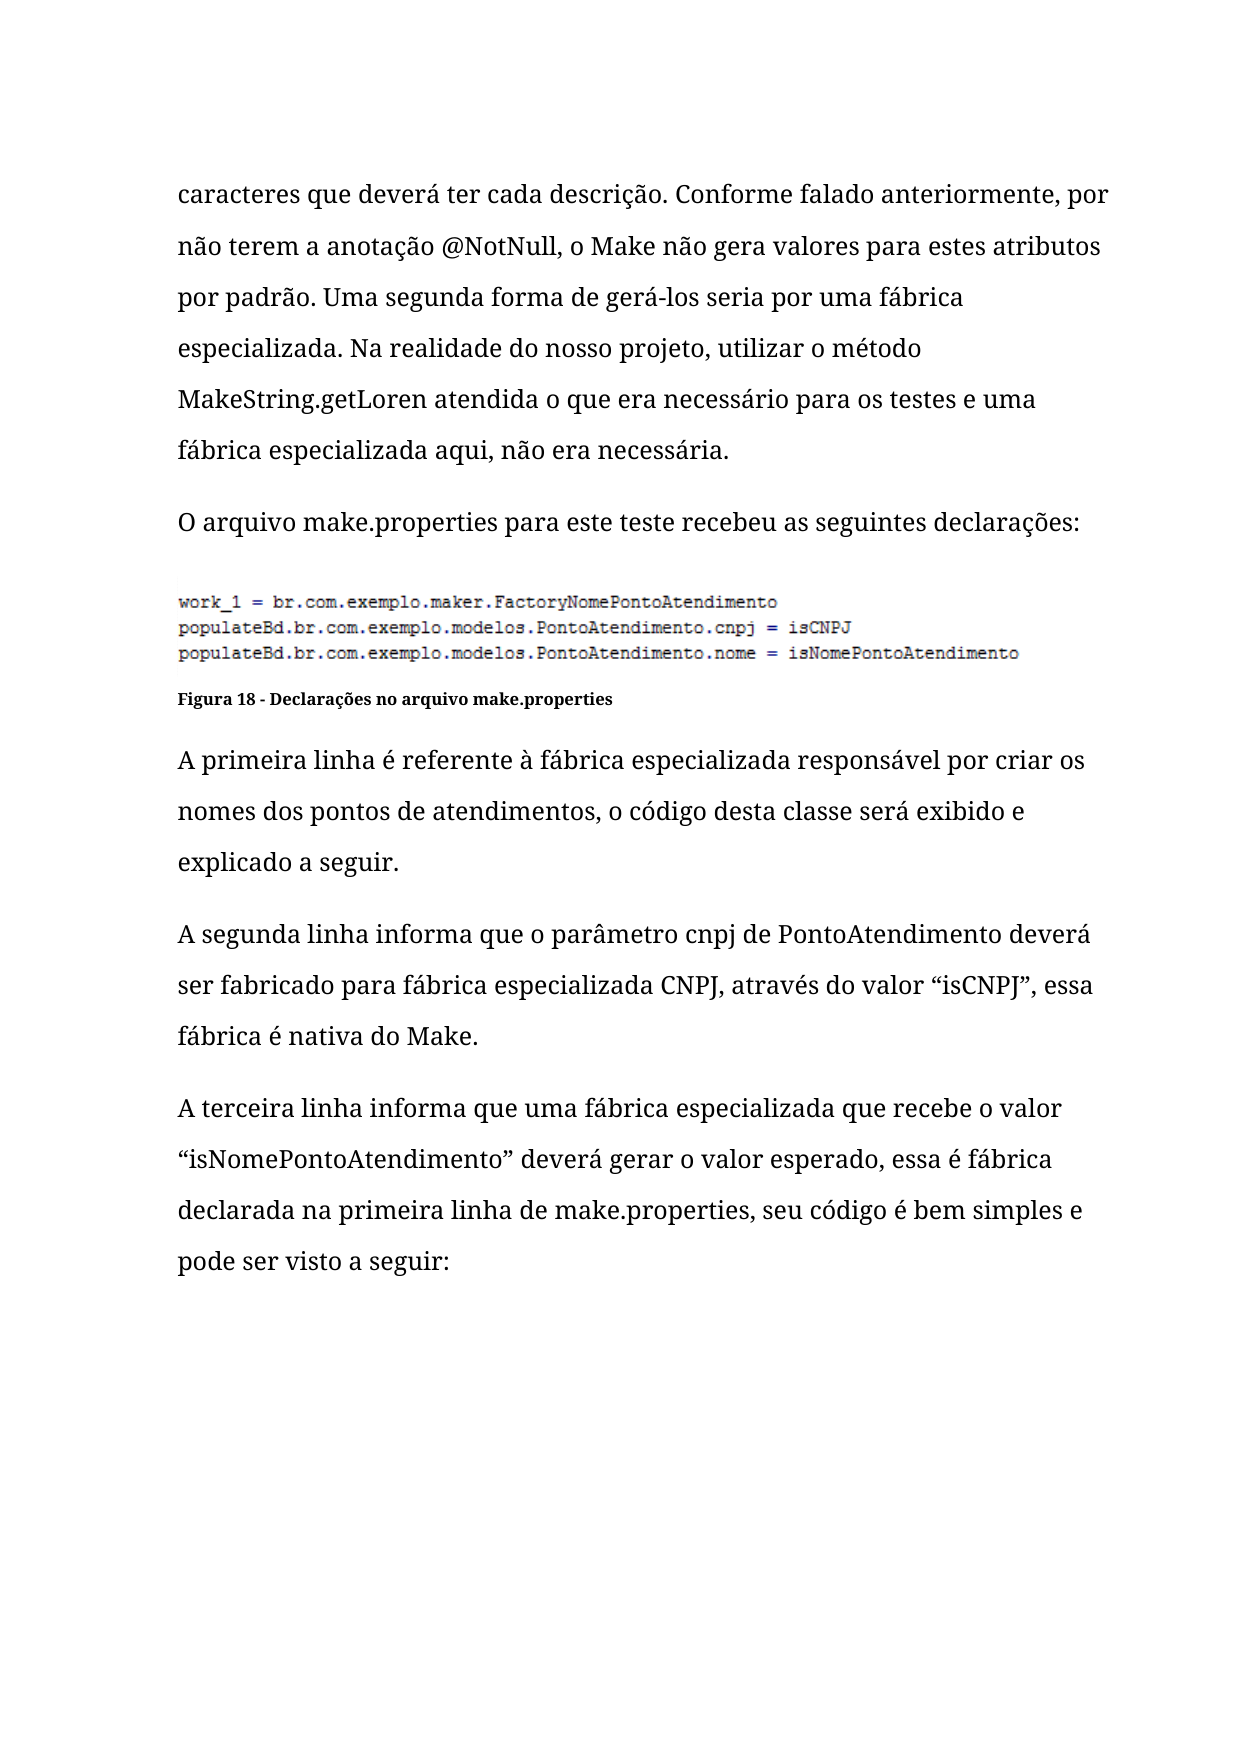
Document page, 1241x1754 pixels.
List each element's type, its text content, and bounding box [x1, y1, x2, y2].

text A terceira linha informa que uma fábrica especializada que recebe o valor “isNomePontoAtendimento” deverá gerar o valor esperado, essa é fábrica declarada na primeira linha de make.properties, seu código é bem simples e pode ser visto a seguir: [177, 1090, 1122, 1277]
text A segunda linha informa que o parâmetro cnpj de PontoAtendimento deverá ser fabricado para fábrica especializada CNPJ, através do valor “isCNPJ”, essa fábrica é nativa do Make. [177, 916, 1122, 1052]
picture [177, 576, 1041, 677]
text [177, 177, 1122, 466]
text A primeira linha é referente à fábrica especializada responsável por criar os nomes dos pontos de atendimentos, o código desta classe será exibido e explicado a seguir. [177, 742, 1122, 878]
text O arquivo make.properties para este teste recebeu as seguintes declarações: [177, 504, 1122, 538]
